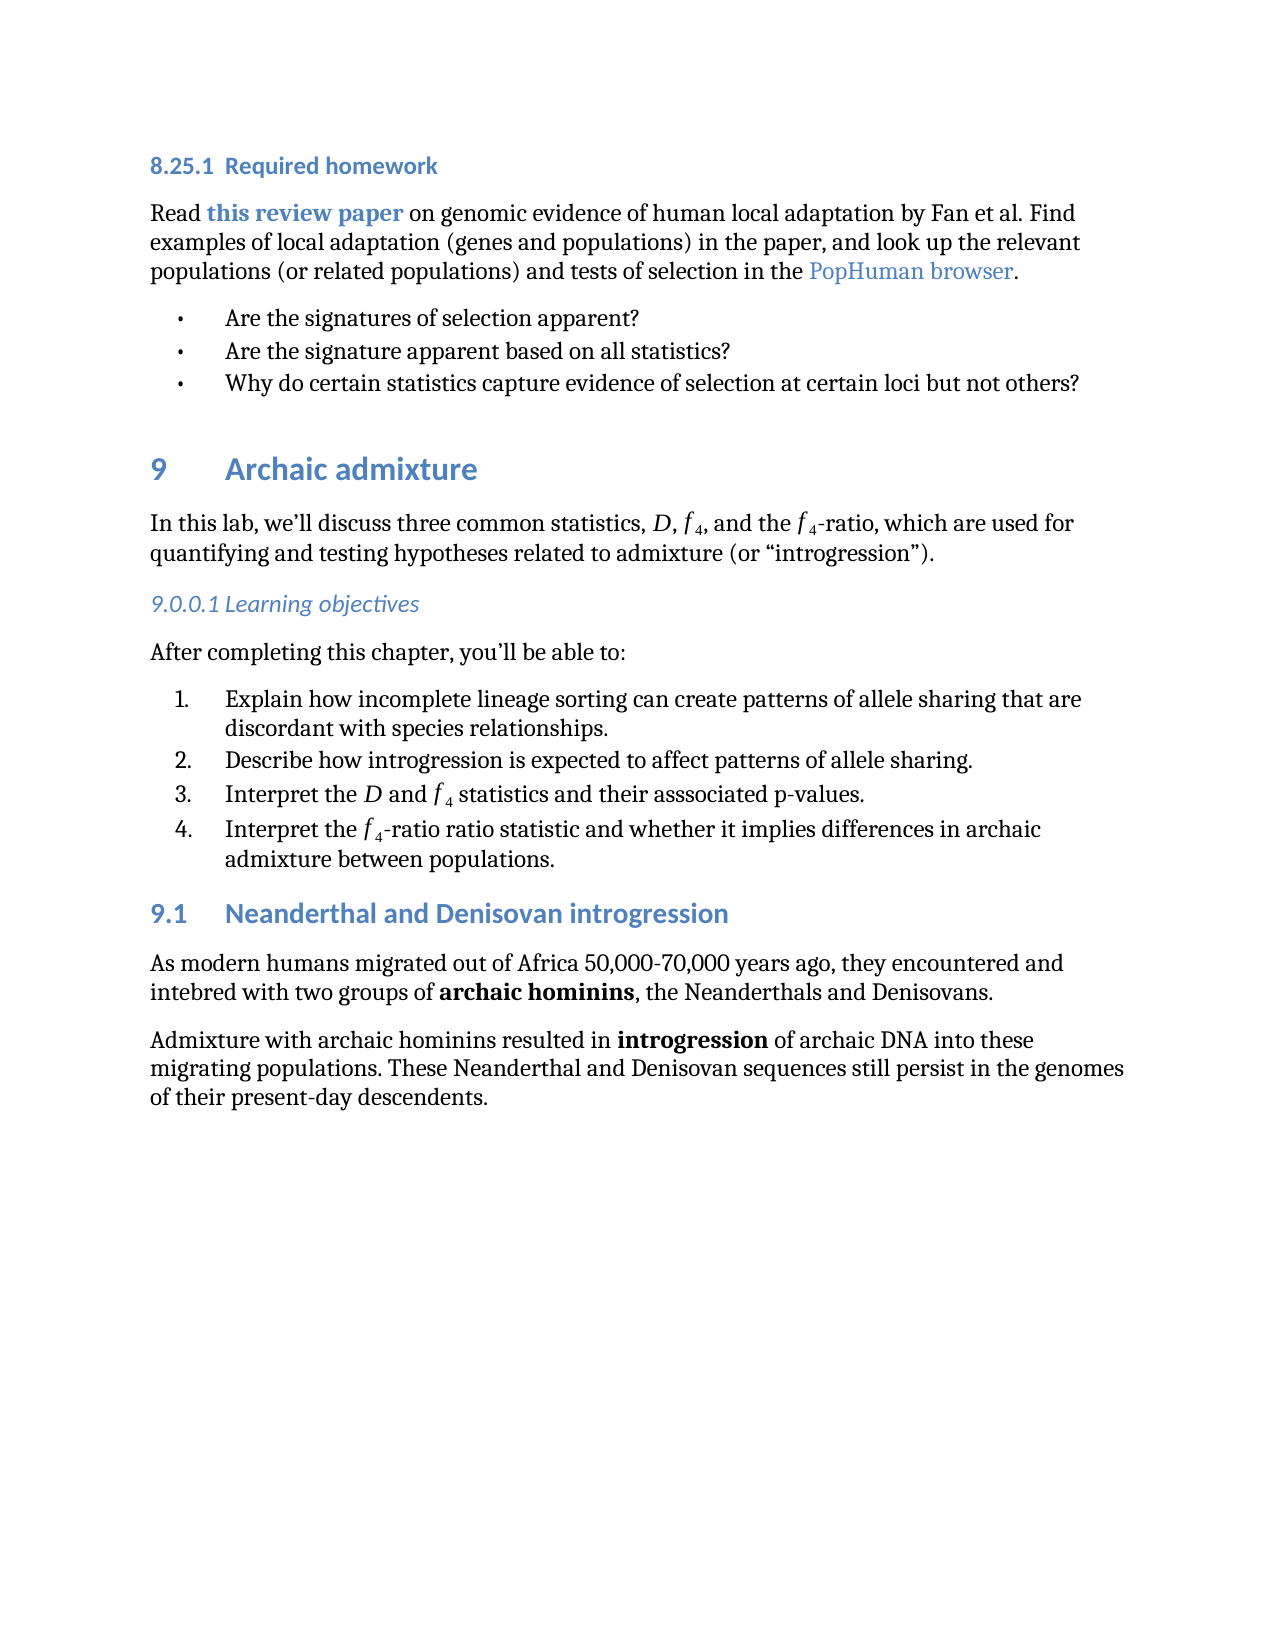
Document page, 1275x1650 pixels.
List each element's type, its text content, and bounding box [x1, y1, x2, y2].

text Read this review paper on genomic evidence of human local adaptation by Fan et al. Find examples of local adaptation (genes and populations) in the paper, and look up the relevant populations (or related populations) and tests of selection in the PopHuman browser. [150, 199, 1125, 286]
text After completing this chapter, you’ll be able to: [150, 638, 1125, 666]
text Admixture with archaic hominins resulted in introgression of archaic DNA into these migrating populations. These Neanderthal and Denisovan sequences still persist in the genomes of their present-day descendents. [150, 1026, 1125, 1112]
list Explain how incomplete lineage sorting can create patterns of allele sharing that are discordant with species relationships. [175, 685, 1125, 743]
list Interpret the -ratio ratio statistic and whether it implies differences in archaic admixture between populations. [175, 814, 1125, 874]
subtitle 8.25.1 Required homework [150, 150, 1125, 181]
list Why do certain statistics capture evidence of selection at certain loci but not others? [175, 369, 1125, 398]
subtitle 9 Archaic admixture [150, 448, 1125, 489]
subtitle 9.0.0.1 Learning objectives [150, 588, 1125, 619]
list Describe how introgression is expected to affect patterns of allele sharing. [175, 746, 1125, 775]
list Are the signatures of selection apparent? [175, 304, 1125, 333]
subtitle 9.1 Neanderthal and Denisovan introgression [150, 895, 1125, 931]
list Interpret the and statistics and their asssociated p-values. [175, 779, 1125, 810]
list Are the signature apparent based on all statistics? [175, 337, 1125, 366]
text As modern humans migrated out of Africa 50,000-70,000 years ago, they encountered and intebred with two groups of archaic hominins, the Neanderthals and Denisovans. [150, 949, 1125, 1007]
text In this lab, we’ll discuss three common statistics, , , and the -ratio, which are used for quantifying and testing hypotheses related to admixture (or “introgression”). [150, 507, 1125, 568]
